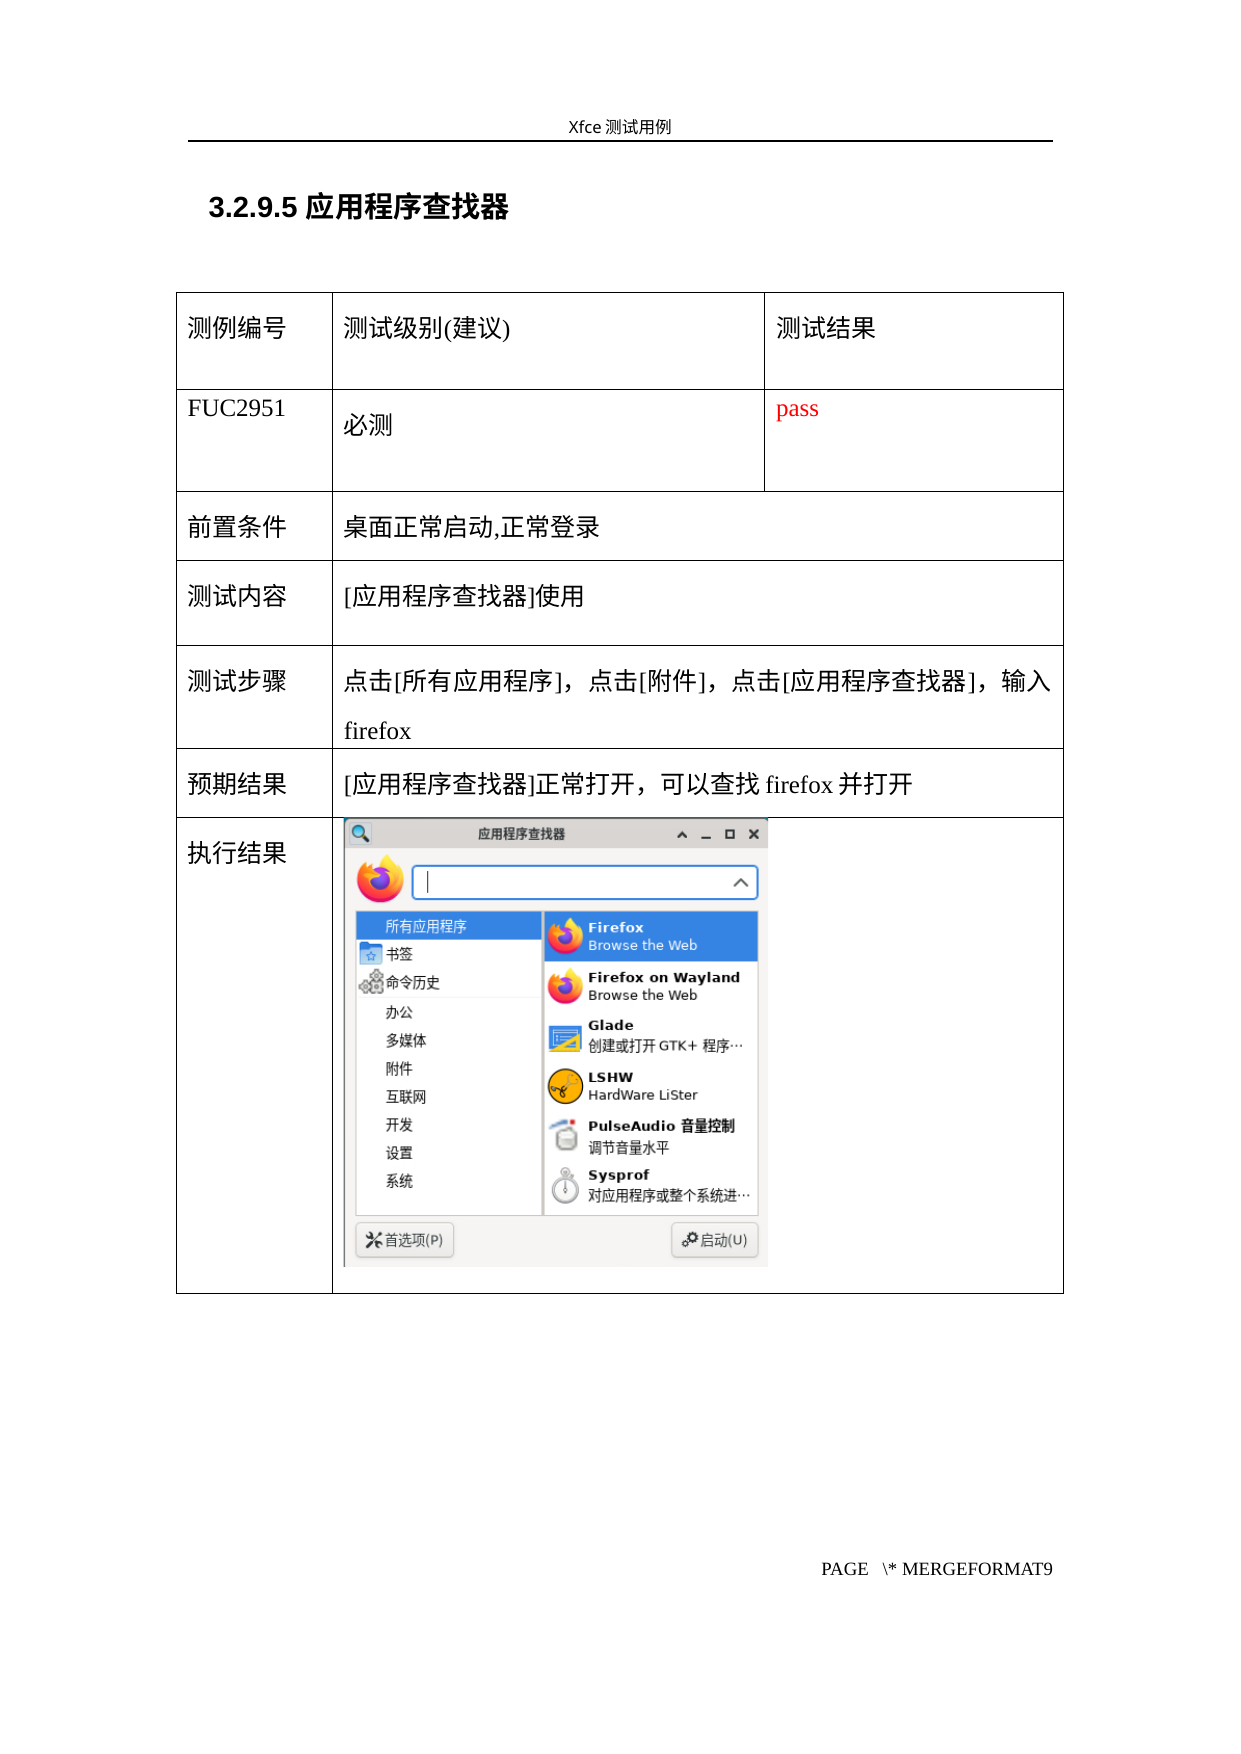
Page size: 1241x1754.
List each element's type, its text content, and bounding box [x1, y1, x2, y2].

picture [343, 819, 769, 1267]
table_cell 必测 [333, 390, 764, 491]
table_cell 桌面正常启动,正常登录 [333, 492, 1063, 560]
table_cell [应用程序查找器]使用 [333, 561, 1063, 645]
table_cell 测试内容 [177, 561, 332, 645]
table_cell pass [765, 390, 1063, 491]
table_header 测例编号 [177, 293, 332, 389]
table_cell 执行结果 [177, 818, 332, 1293]
subtitle 3.2.9.5 应用程序查找器 [187, 170, 1053, 238]
table_cell [应用程序查找器]正常打开，可以查找firefox并打开 [333, 749, 1063, 817]
table_header 测试结果 [765, 293, 1063, 389]
table_cell [333, 818, 1063, 1293]
table_cell FUC2951 [177, 390, 332, 491]
table_cell 点击[所有应用程序]，点击[附件]，点击[应用程序查找器]，输入firefox [333, 646, 1063, 748]
table_cell 测试步骤 [177, 646, 332, 748]
table_cell 预期结果 [177, 749, 332, 817]
table_header 测试级别(建议) [333, 293, 764, 389]
table_cell 前置条件 [177, 492, 332, 560]
